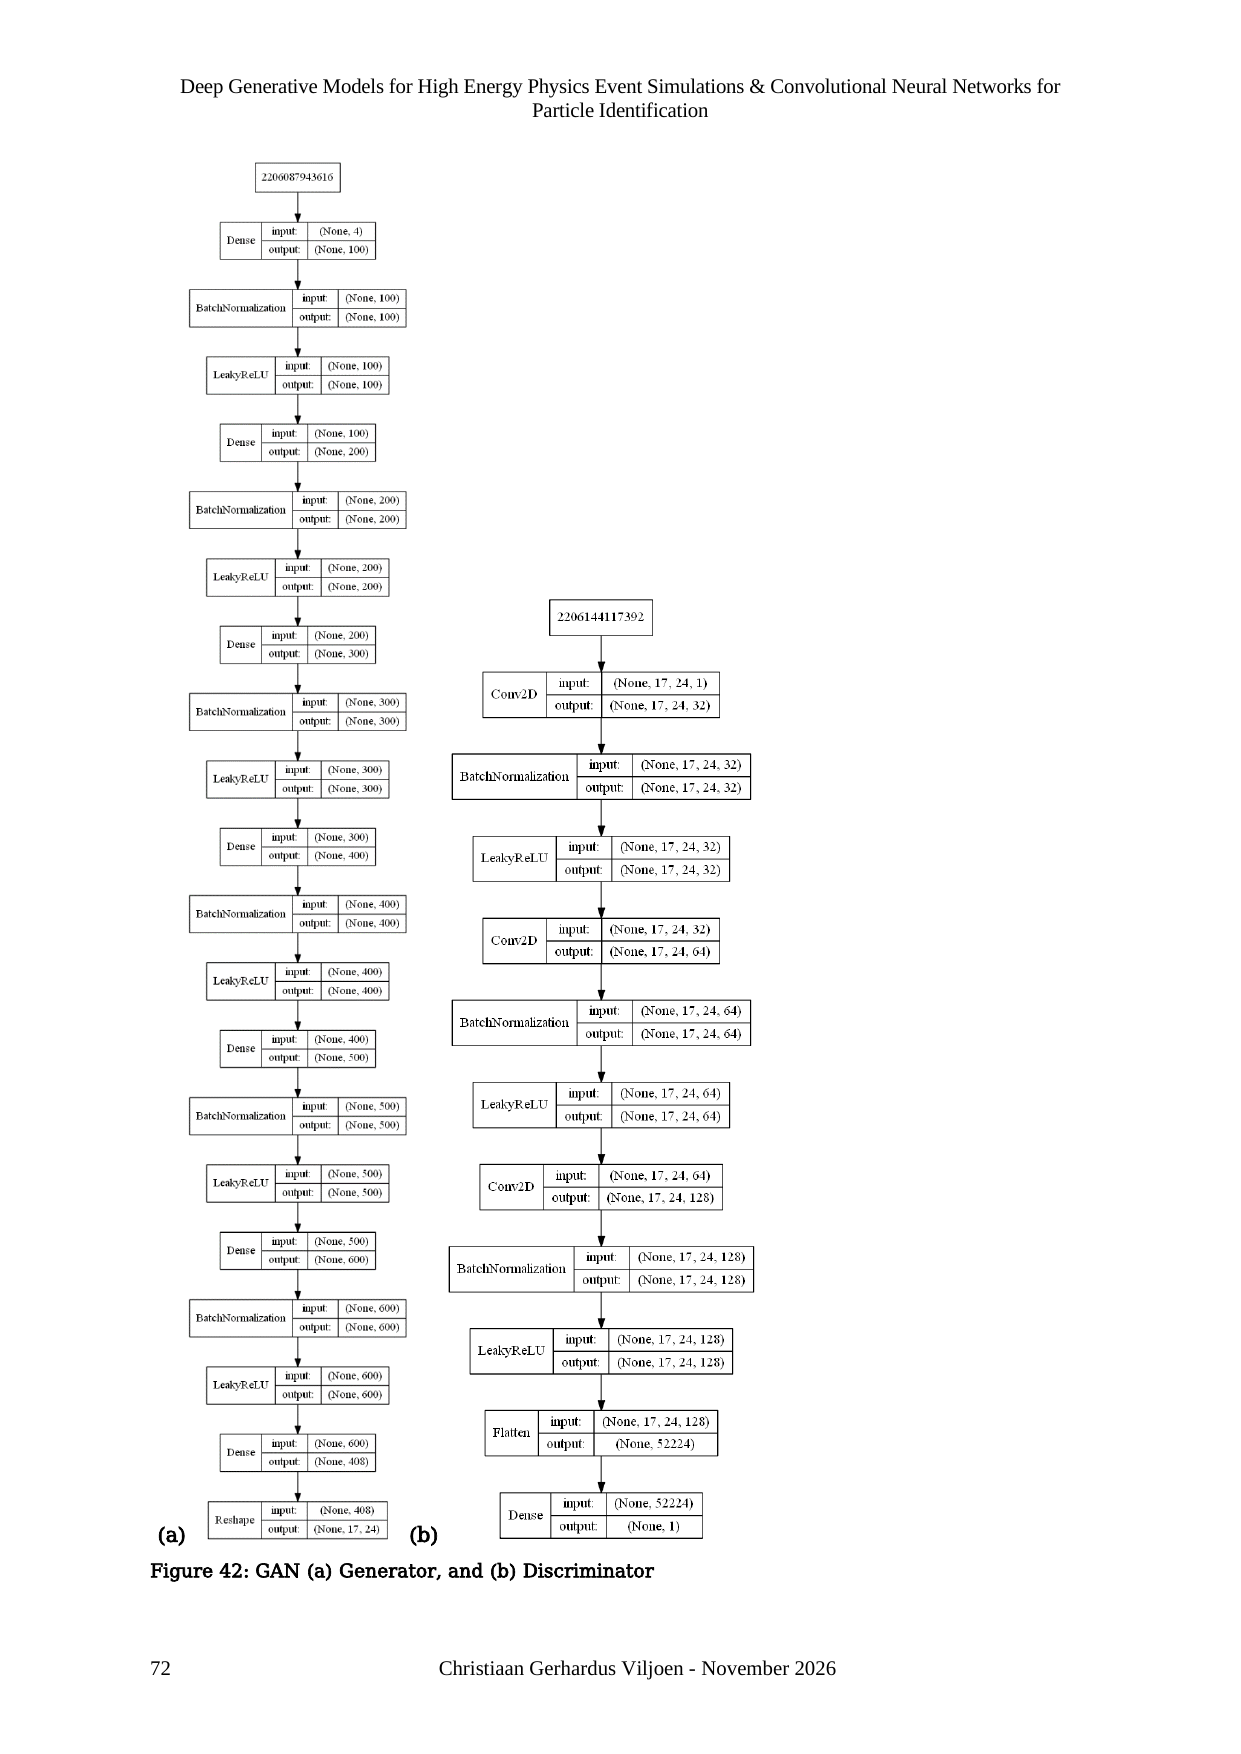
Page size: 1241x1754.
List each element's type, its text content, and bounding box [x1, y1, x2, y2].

picture [186, 159, 408, 1542]
picture [445, 595, 757, 1542]
